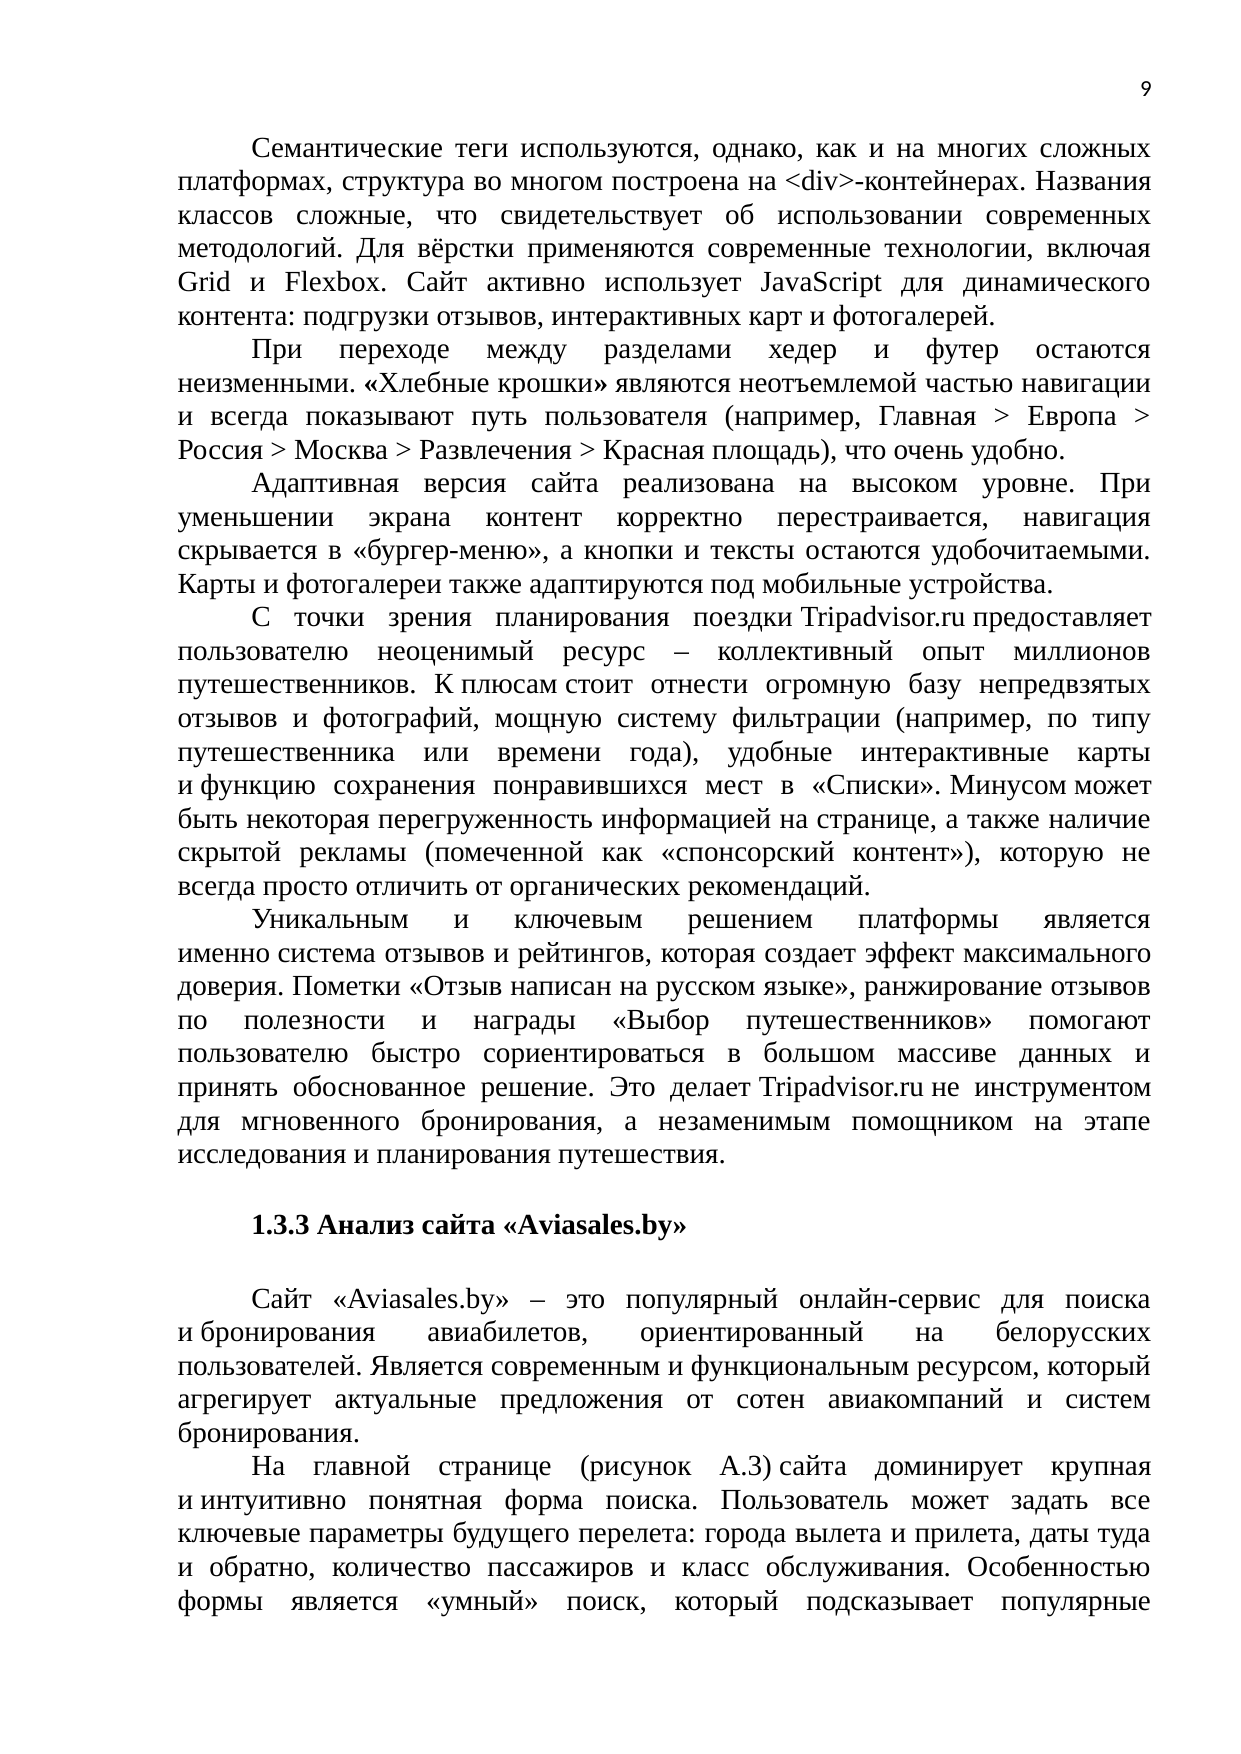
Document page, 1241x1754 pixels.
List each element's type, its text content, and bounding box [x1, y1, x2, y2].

text Уникальным и ключевым решением платформы является именно система отзывов и рейтингов, которая создает эффект максимального доверия. Пометки «Отзыв написан на русском языке», ранжирование отзывов по полезности и награды «Выбор путешественников» помогают пользователю быстро сориентироваться в большом массиве данных и принять обоснованное решение. Это делает Tripadvisor.ru не инструментом для мгновенного бронирования, а незаменимым помощником на этапе исследования и планирования путешествия. [177, 901, 1152, 1170]
text Семантические теги используются, однако, как и на многих сложных платформах, структура во многом построена на <div>-контейнерах. Названия классов сложные, что свидетельствует об использовании современных методологий. Для вёрстки применяются современные технологии, включая Grid и Flexbox. Сайт активно использует JavaScript для динамического контента: подгрузки отзывов, интерактивных карт и фотогалерей. [177, 130, 1152, 331]
subtitle 1.3.3 Анализ сайта «Aviasales.by» [177, 1207, 1152, 1241]
text Адаптивная версия сайта реализована на высоком уровне. При уменьшении экрана контент корректно перестраивается, навигация скрывается в «бургер-меню», а кнопки и тексты остаются удобочитаемыми. Карты и фотогалереи также адаптируются под мобильные устройства. [177, 465, 1152, 599]
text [177, 1448, 1152, 1616]
text С точки зрения планирования поездки Tripadvisor.ru предоставляет пользователю неоценимый ресурс – коллективный опыт миллионов путешественников. К плюсам стоит отнести огромную базу непредвзятых отзывов и фотографий, мощную систему фильтрации (например, по типу путешественника или времени года), удобные интерактивные карты и функцию сохранения понравившихся мест в «Списки». Минусом может быть некоторая перегруженность информацией на странице, а также наличие скрытой рекламы (помеченной как «спонсорский контент»), которую не всегда просто отличить от органических рекомендаций. [177, 599, 1152, 901]
text Сайт «Aviasales.by» – это популярный онлайн-сервис для поиска и бронирования авиабилетов, ориентированный на белорусских пользователей. Является современным и функциональным ресурсом, который агрегирует актуальные предложения от сотен авиакомпаний и систем бронирования. [177, 1281, 1152, 1448]
text При переходе между разделами хедер и футер остаются неизменными. «Хлебные крошки» являются неотъемлемой частью навигации и всегда показывают путь пользователя (например, Главная > Европа > Россия > Москва > Развлечения > Красная площадь), что очень удобно. [177, 331, 1152, 465]
